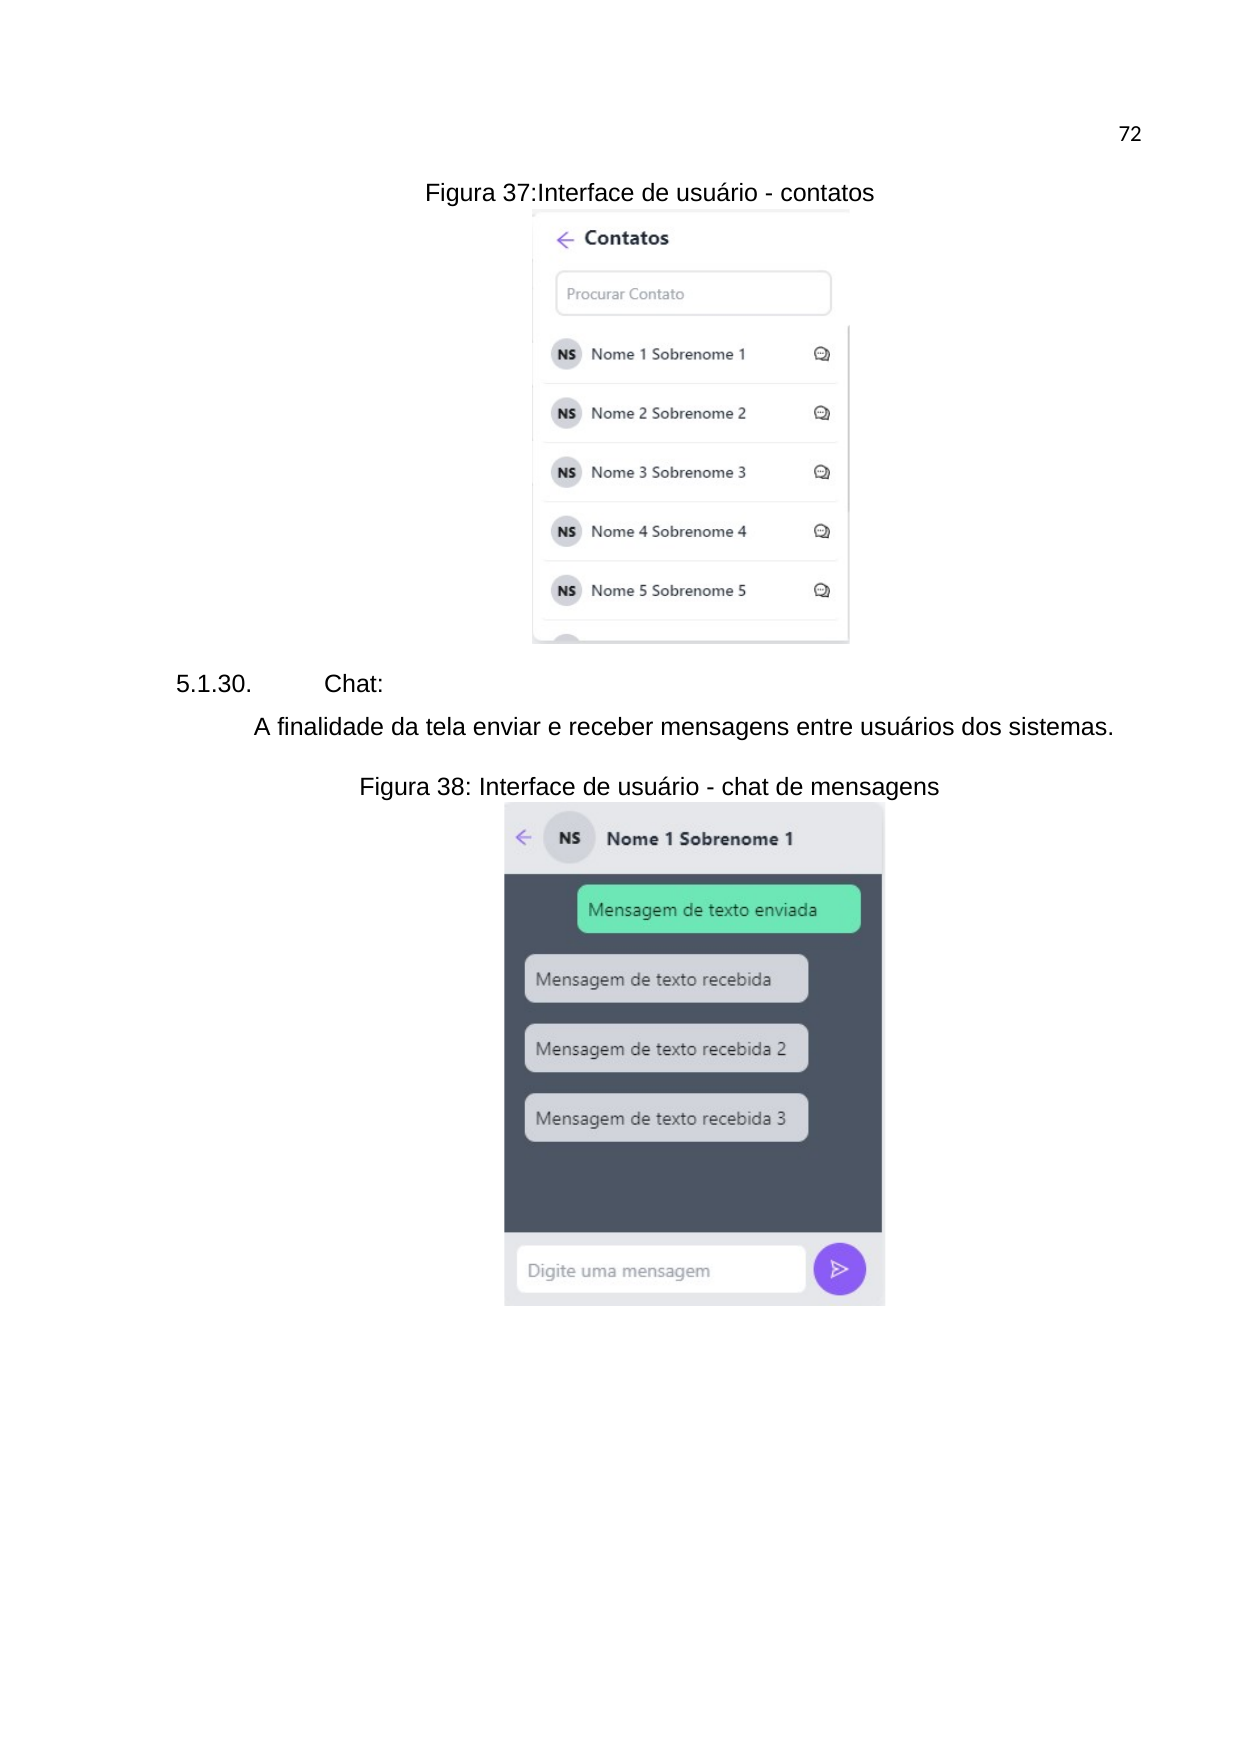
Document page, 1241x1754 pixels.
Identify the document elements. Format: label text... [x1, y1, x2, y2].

text A finalidade da tela enviar e receber mensagens entre usuários dos sistemas. [177, 712, 1115, 741]
picture [504, 802, 886, 1306]
subtitle 5.1.30. Chat: [176, 669, 1141, 698]
text Figura 37:Interface de usuário - contatos [190, 178, 1109, 207]
picture [532, 209, 850, 644]
text Figura 38: Interface de usuário - chat de mensagens [359, 772, 1141, 801]
